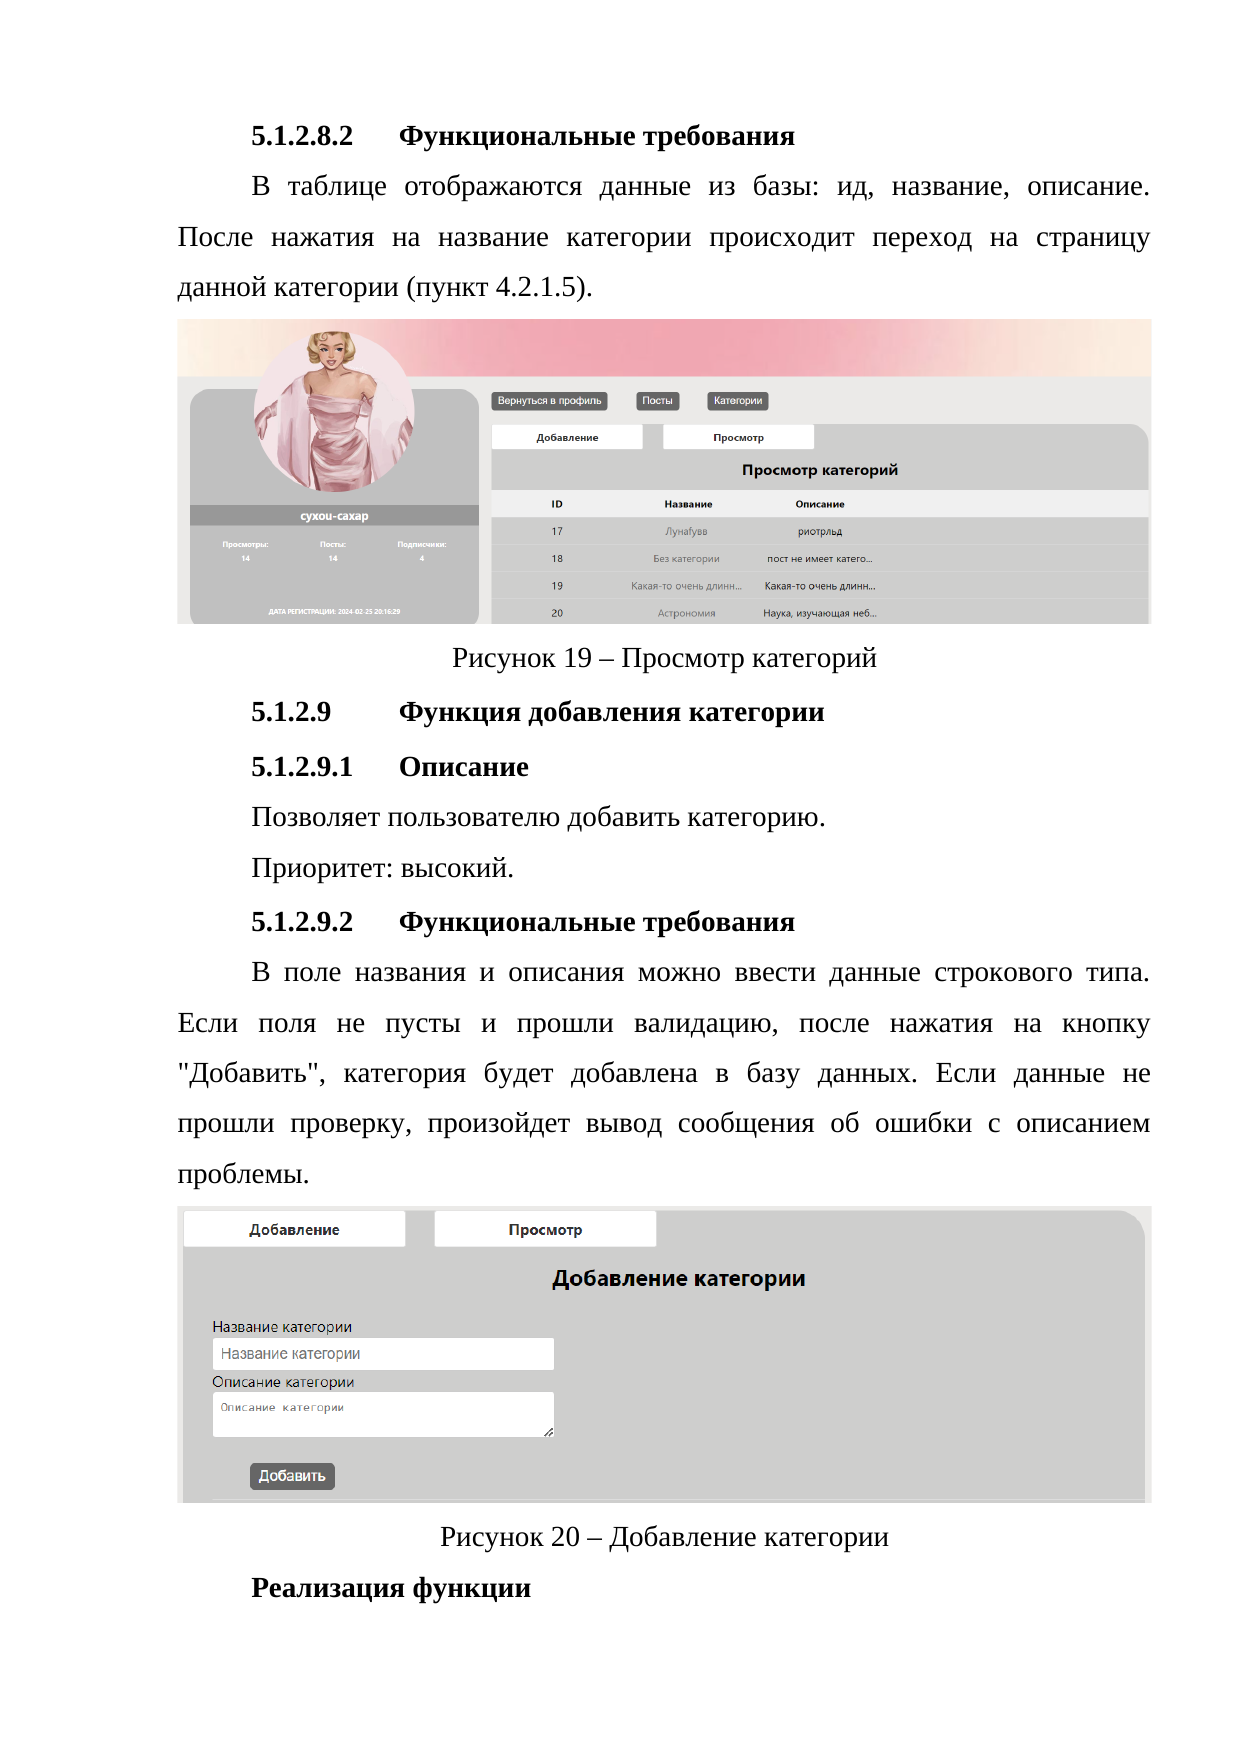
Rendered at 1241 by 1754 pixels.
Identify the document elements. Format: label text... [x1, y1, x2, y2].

text Рисунок 20 – Добавление категории [177, 1519, 1152, 1553]
text В таблице отображаются данные из базы: ид, название, описание. После нажатия на название категории происходит переход на страницу данной категории (пункт 4.2.1.5). [177, 168, 1152, 303]
text Позволяет пользователю добавить категорию. [177, 799, 1152, 833]
subtitle Описание [177, 749, 1152, 783]
text Приоритет: высокий. [177, 850, 1152, 883]
text Реализация функции [177, 1570, 1152, 1603]
subtitle Функциональные требования [177, 118, 1152, 152]
picture [177, 1206, 1152, 1503]
text В поле названия и описания можно ввести данные строкового типа. Если поля не пусты и прошли валидацию, после нажатия на кнопку "Добавить", категория будет добавлена в базу данных. Если данные не прошли проверку, произойдет вывод сообщения об ошибки с описанием проблемы. [177, 954, 1152, 1189]
subtitle Функция добавления категории [177, 694, 1152, 728]
picture [177, 319, 1152, 624]
subtitle Функциональные требования [177, 904, 1152, 938]
text Рисунок 19 – Просмотр категорий [177, 640, 1152, 674]
